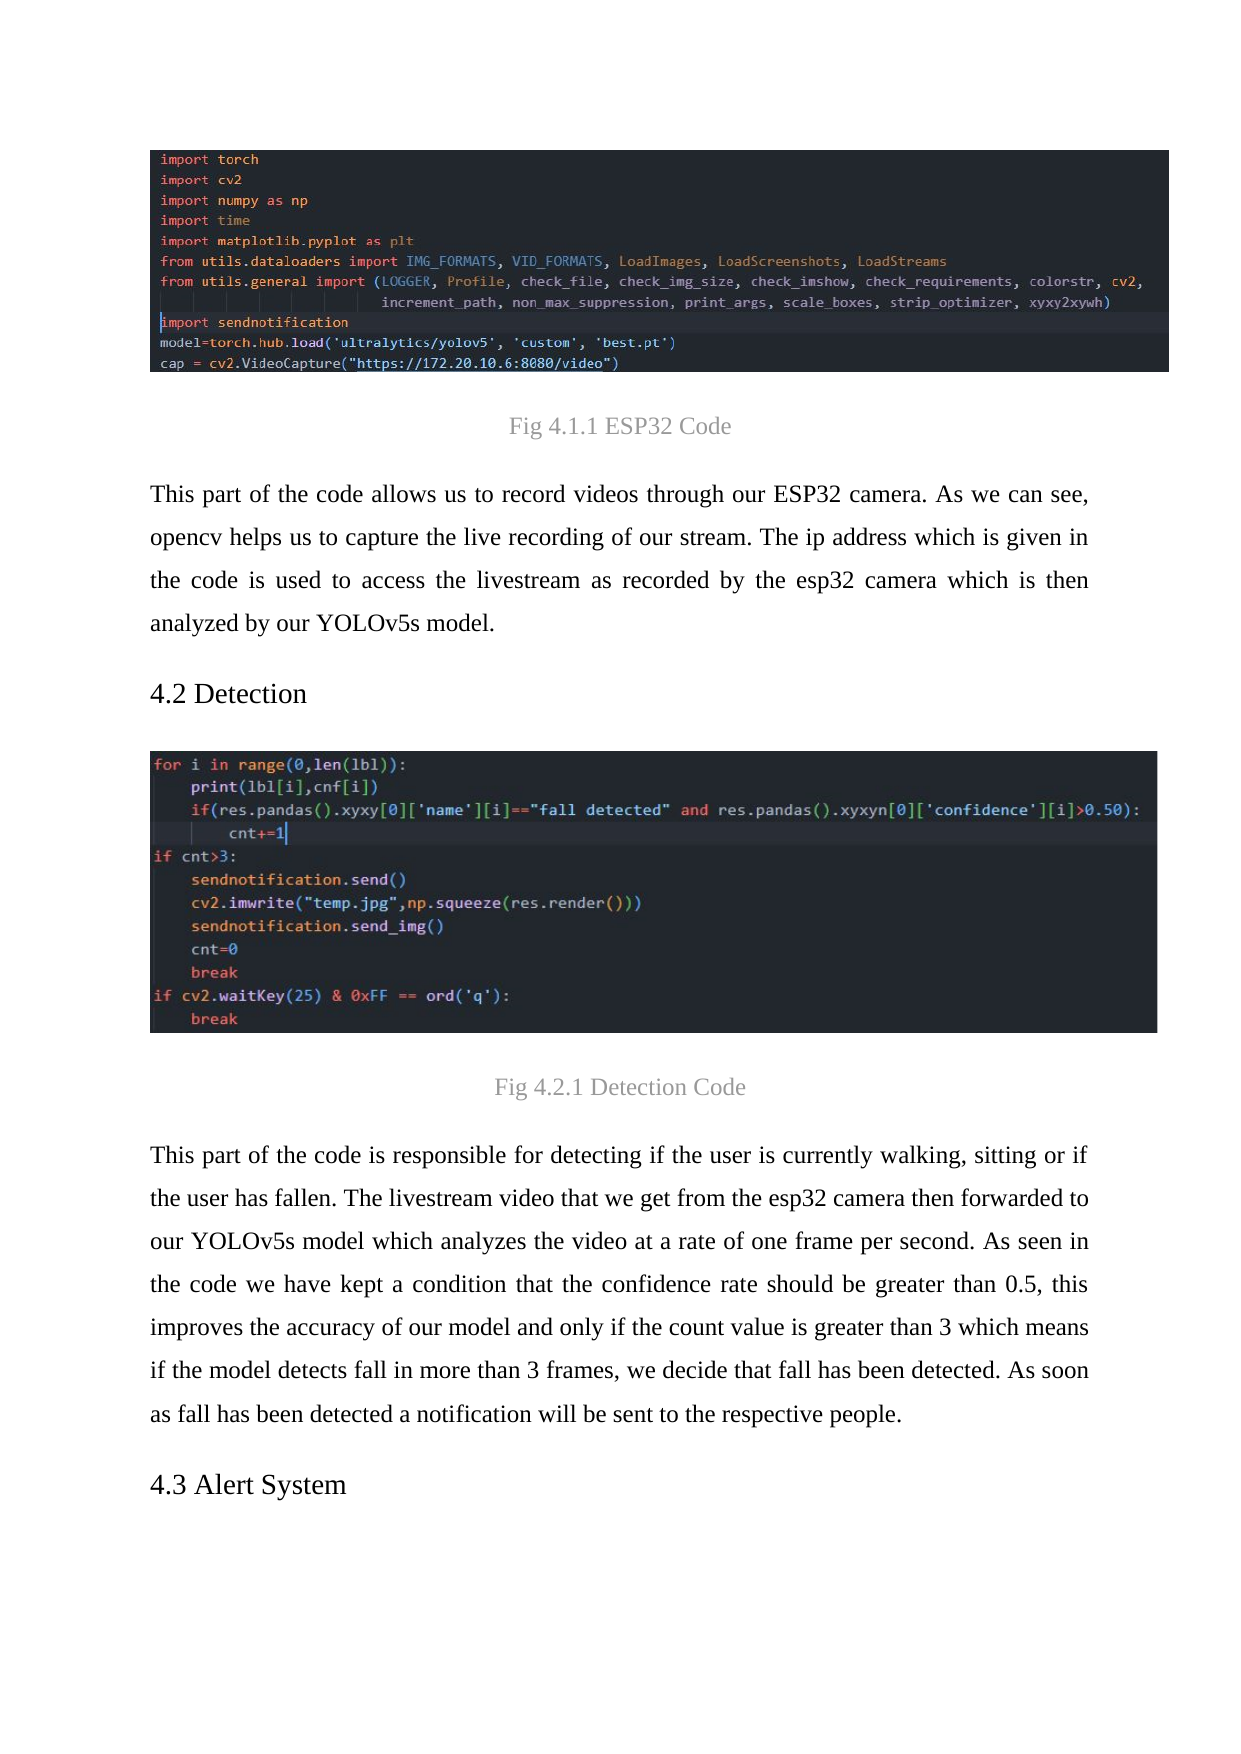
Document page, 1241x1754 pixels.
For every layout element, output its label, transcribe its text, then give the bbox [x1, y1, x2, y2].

text This part of the code is responsible for detecting if the user is currently walking, sitting or if the user has fallen. The livestream video that we get from the esp32 camera then forwarded to our YOLOv5s model which analyzes the video at a rate of one frame per second. As seen in the code we have kept a condition that the confidence rate should be greater than 0.5, this improves the accuracy of our model and only if the count value is greater than 3 which means if the model detects fall in more than 3 frames, we decide that fall has been detected. As soon as fall has been detected a notification will be sent to the respective people. [150, 1140, 1090, 1427]
picture [150, 751, 1158, 1033]
text 4.2 Detection [150, 676, 1090, 710]
text 4.3 Alert System [150, 1467, 1090, 1500]
picture [150, 150, 1169, 372]
text Fig 4.2.1 Detection Code [150, 1072, 1090, 1101]
text Fig 4.1.1 ESP32 Code [150, 411, 1090, 439]
text This part of the code allows us to record videos through our ESP32 camera. As we can see, opencv helps us to capture the live recording of our stream. The ip address which is given in the code is used to access the livestream as recorded by the esp32 camera which is then analyzed by our YOLOv5s model. [150, 479, 1090, 637]
